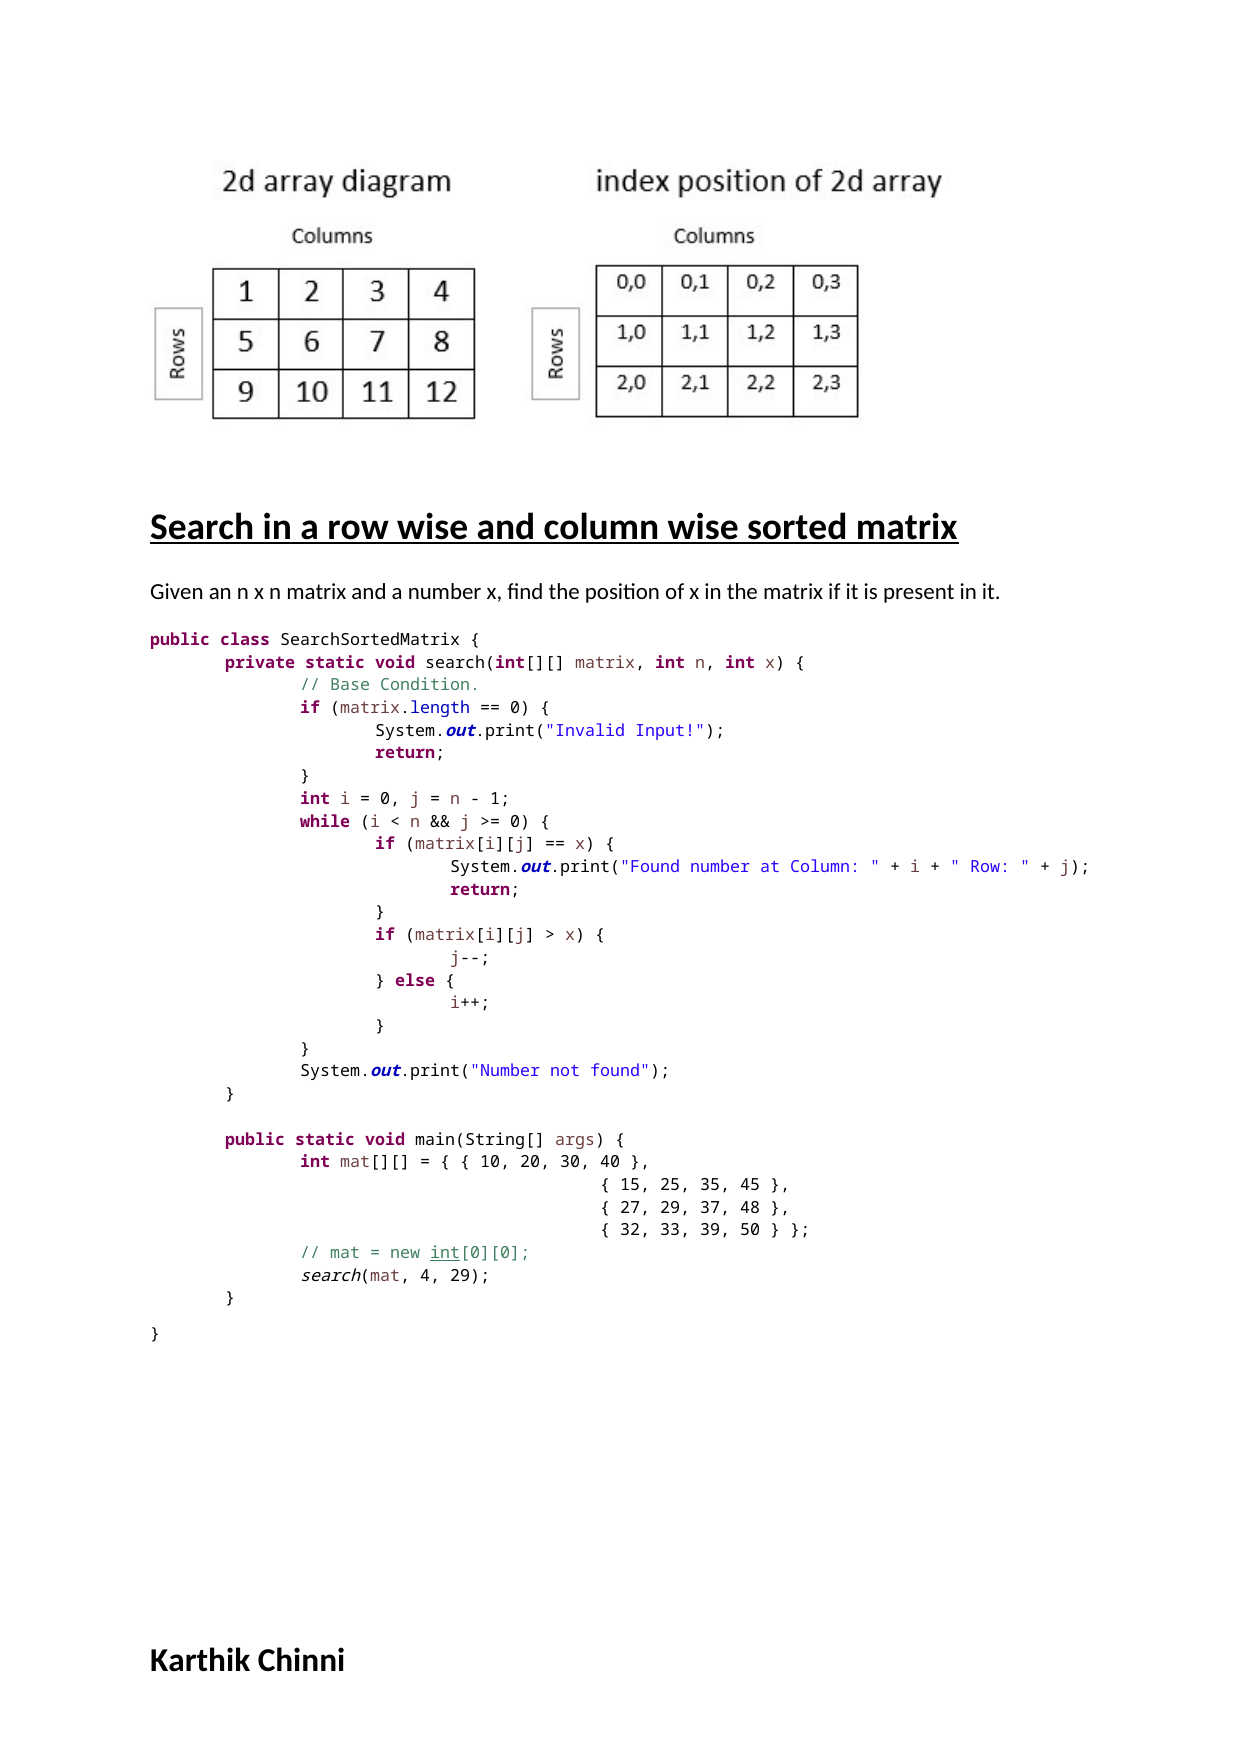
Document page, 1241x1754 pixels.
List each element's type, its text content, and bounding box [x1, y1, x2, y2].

text // Base Condition. [150, 673, 1090, 696]
text } [150, 764, 1090, 786]
text } [150, 1286, 1090, 1309]
text if (matrix[i][j] == x) { [150, 832, 1090, 854]
text i++; [150, 991, 1090, 1013]
text private static void search(int[][] matrix, int n, int x) { [150, 650, 1090, 673]
text int i = 0, j = n - 1; [150, 786, 1090, 809]
text Given an n x n matrix and a number x, find the position of x in the matrix if it is present in it. [150, 577, 1090, 605]
text { 27, 29, 37, 48 }, [150, 1195, 1090, 1218]
text if (matrix[i][j] > x) { [150, 923, 1090, 945]
text System.out.print("Found number at Column: " + i + " Row: " + j); [150, 854, 1090, 877]
text int mat[][] = { { 10, 20, 30, 40 }, [150, 1150, 1090, 1172]
text if (matrix.length == 0) { [150, 696, 1090, 718]
text Search in a row wise and column wise sorted matrix [150, 503, 1090, 549]
text return; [150, 741, 1090, 764]
text { 15, 25, 35, 45 }, [150, 1172, 1090, 1195]
text j--; [150, 945, 1090, 968]
text { 32, 33, 39, 50 } }; [150, 1218, 1090, 1241]
text search(mat, 4, 29); [150, 1263, 1090, 1286]
text return; [150, 877, 1090, 900]
text } [150, 1082, 1090, 1104]
text public class SearchSortedMatrix { [150, 627, 1090, 650]
text // mat = new int[0][0]; [150, 1241, 1090, 1263]
text } else { [150, 968, 1090, 991]
text } [150, 1036, 1090, 1059]
text System.out.print("Invalid Input!"); [150, 718, 1090, 741]
text public static void main(String[] args) { [150, 1127, 1090, 1150]
text } [150, 1321, 1085, 1344]
text System.out.print("Number not found"); [150, 1059, 1090, 1082]
text while (i < n && j >= 0) { [150, 809, 1090, 832]
picture [150, 150, 951, 435]
text } [150, 900, 1090, 923]
text } [150, 1013, 1090, 1036]
